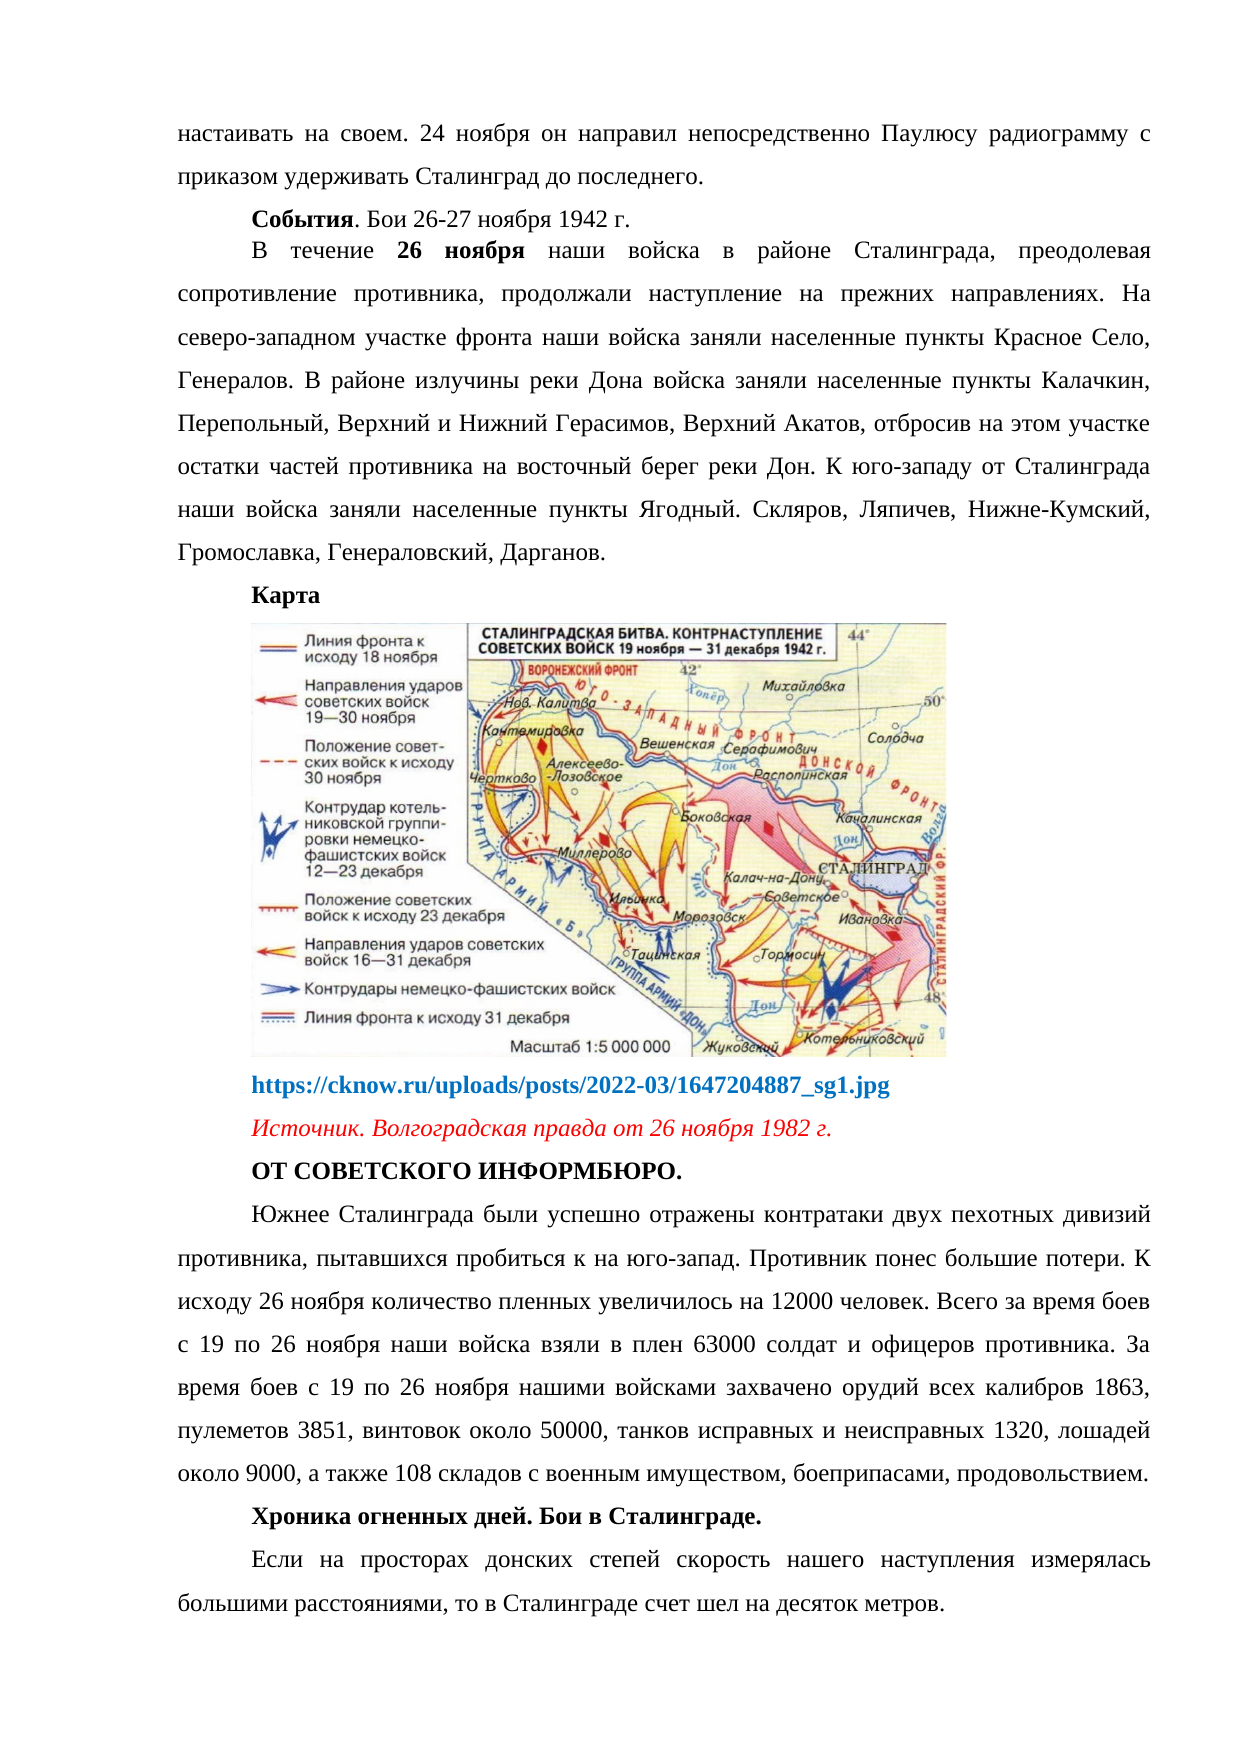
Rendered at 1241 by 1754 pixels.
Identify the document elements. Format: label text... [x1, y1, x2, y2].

text Источник. Волгоградская правда от 26 ноября 1982 г. [177, 1113, 1152, 1142]
text События. Бои 26-27 ноября 1942 г. [177, 204, 1152, 233]
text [177, 118, 1152, 190]
text Южнее Сталинграда были успешно отражены контратаки двух пехотных дивизий противника, пытавшихся пробиться к на юго-запад. Противник понес большие потери. К исходу 26 ноября количество пленных увеличилось на 12000 человек. Всего за время боев с 19 по 26 ноября наши войска взяли в плен 63000 солдат и офицеров противника. За время боев с 19 по 26 ноября нашими войсками захвачено орудий всех калибров 1863, пулеметов 3851, винтовок около 50000, танков исправных и неисправных 1320, лошадей около 9000, а также 108 складов с военным имуществом, боеприпасами, продовольствием. [177, 1199, 1152, 1487]
text https://cknow.ru/uploads/posts/2022-03/1647204887_sg1.jpg [177, 1070, 1152, 1099]
picture [251, 623, 947, 1057]
text В течение 26 ноября наши войска в районе Сталинграда, преодолевая сопротивление противника, продолжали наступление на прежних направлениях. На северо-западном участке фронта наши войска заняли населенные пункты Красное Село, Генералов. В районе излучины реки Дона войска заняли населенные пункты Калачкин, Перепольный, Верхний и Нижний Герасимов, Верхний Акатов, отбросив на этом участке остатки частей противника на восточный берег реки Дон. К юго-западу от Сталинграда наши войска заняли населенные пункты Ягодный. Скляров, Ляпичев, Нижне-Кумский, Громославка, Генераловский, Дарганов. [177, 235, 1152, 566]
text Хроника огненных дней. Бои в Сталинграде. [177, 1501, 1152, 1530]
text Если на просторах донских степей скорость нашего наступления измерялась большими расстояниями, то в Сталинграде счет шел на десяток метров. [177, 1544, 1152, 1616]
text ОТ СОВЕТСКОГО ИНФОРМБЮРО. [177, 1156, 1152, 1185]
text Карта [177, 580, 1152, 609]
